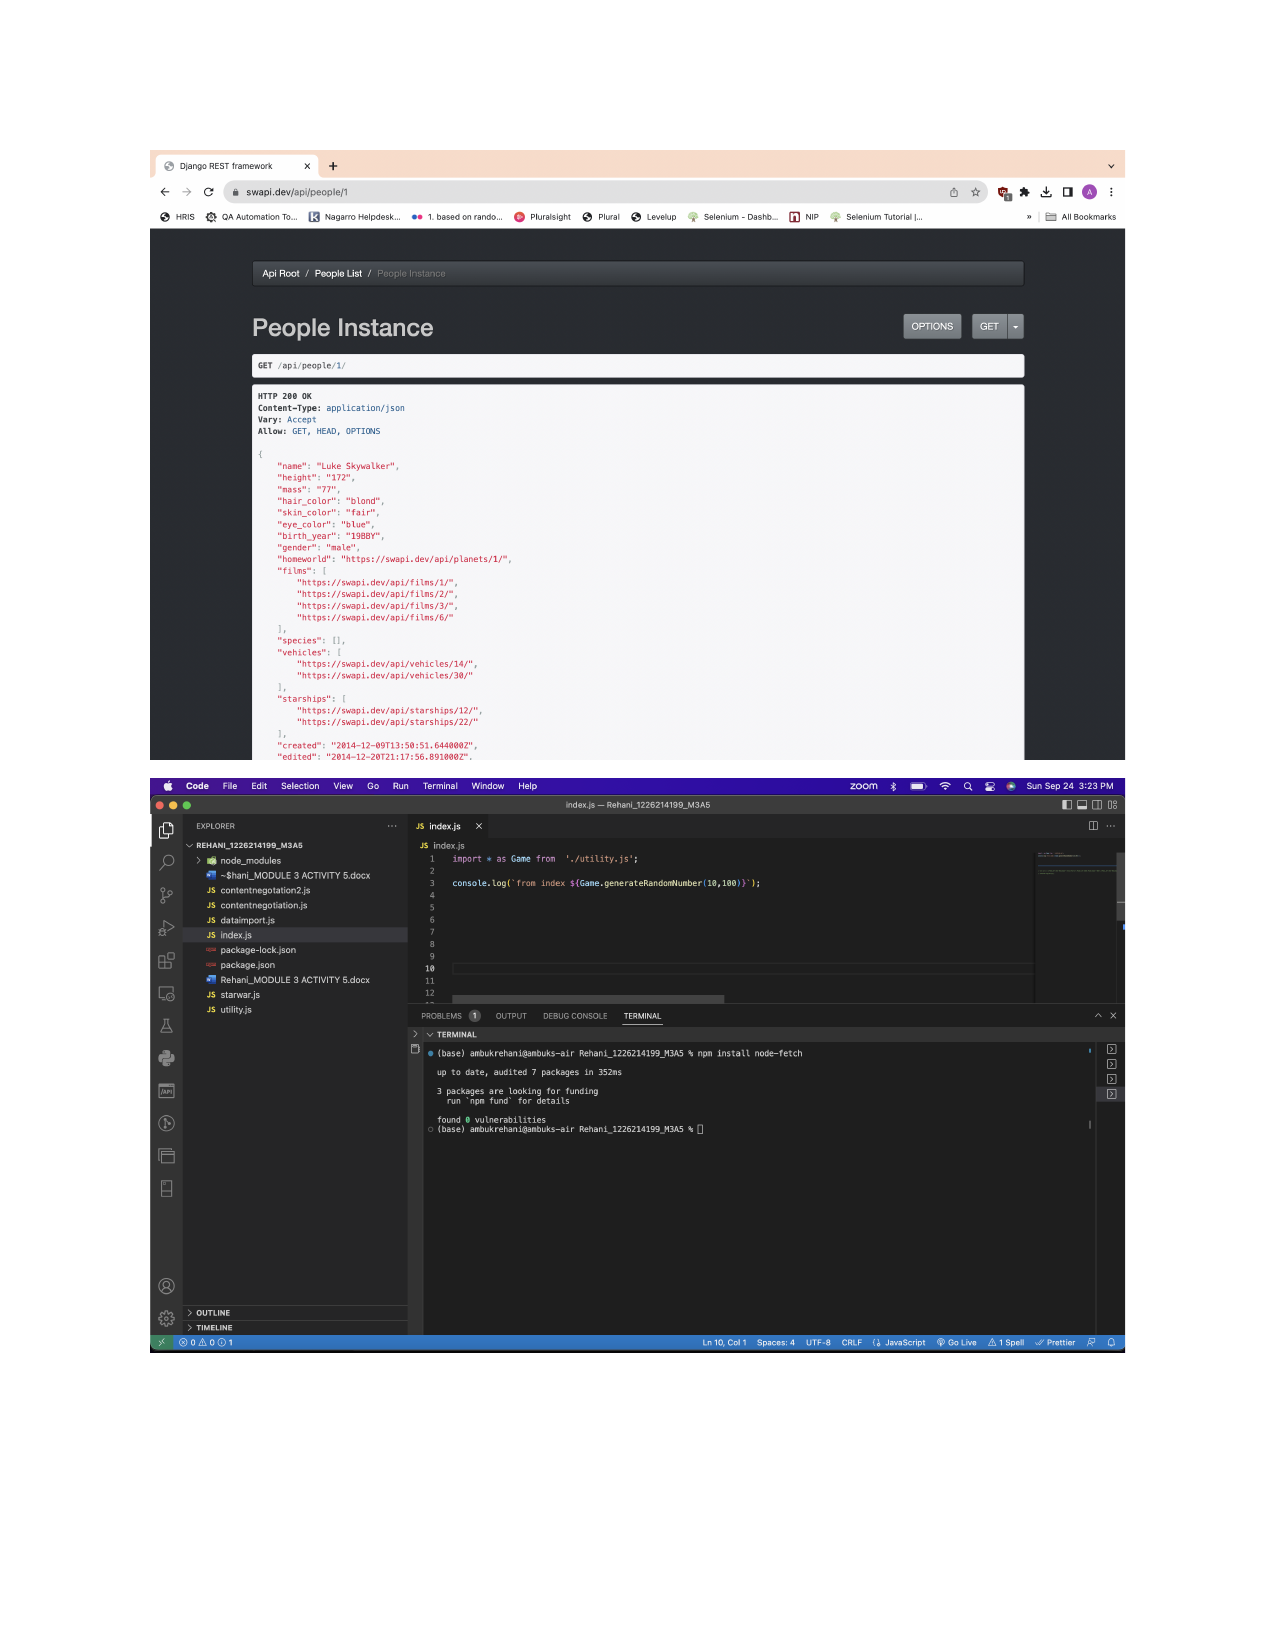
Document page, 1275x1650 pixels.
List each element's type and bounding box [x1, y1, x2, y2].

picture [150, 150, 1125, 760]
picture [150, 778, 1125, 1353]
